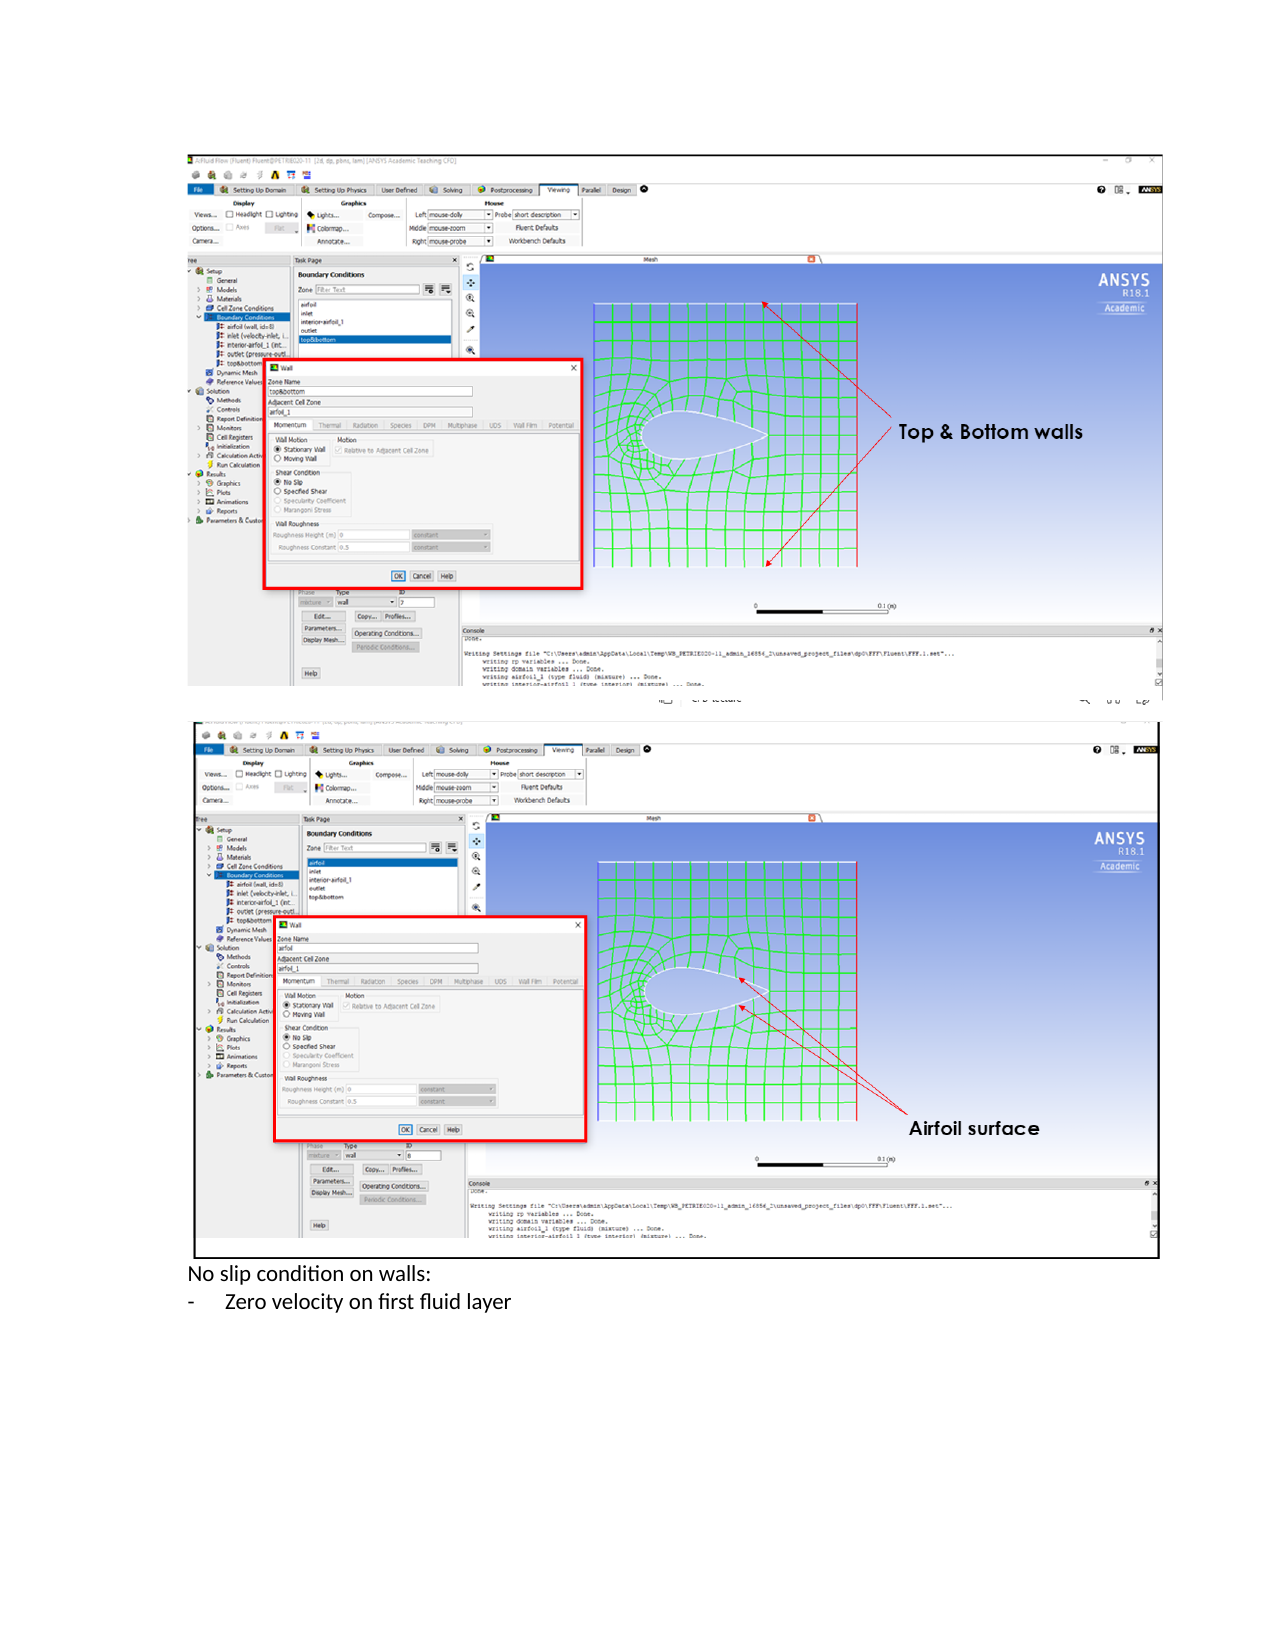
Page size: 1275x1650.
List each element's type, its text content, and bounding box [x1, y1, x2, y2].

picture [187, 150, 1163, 1260]
text No slip condition on walls: [187, 1260, 1125, 1287]
list Zero velocity on first fluid layer [187, 1287, 1125, 1315]
